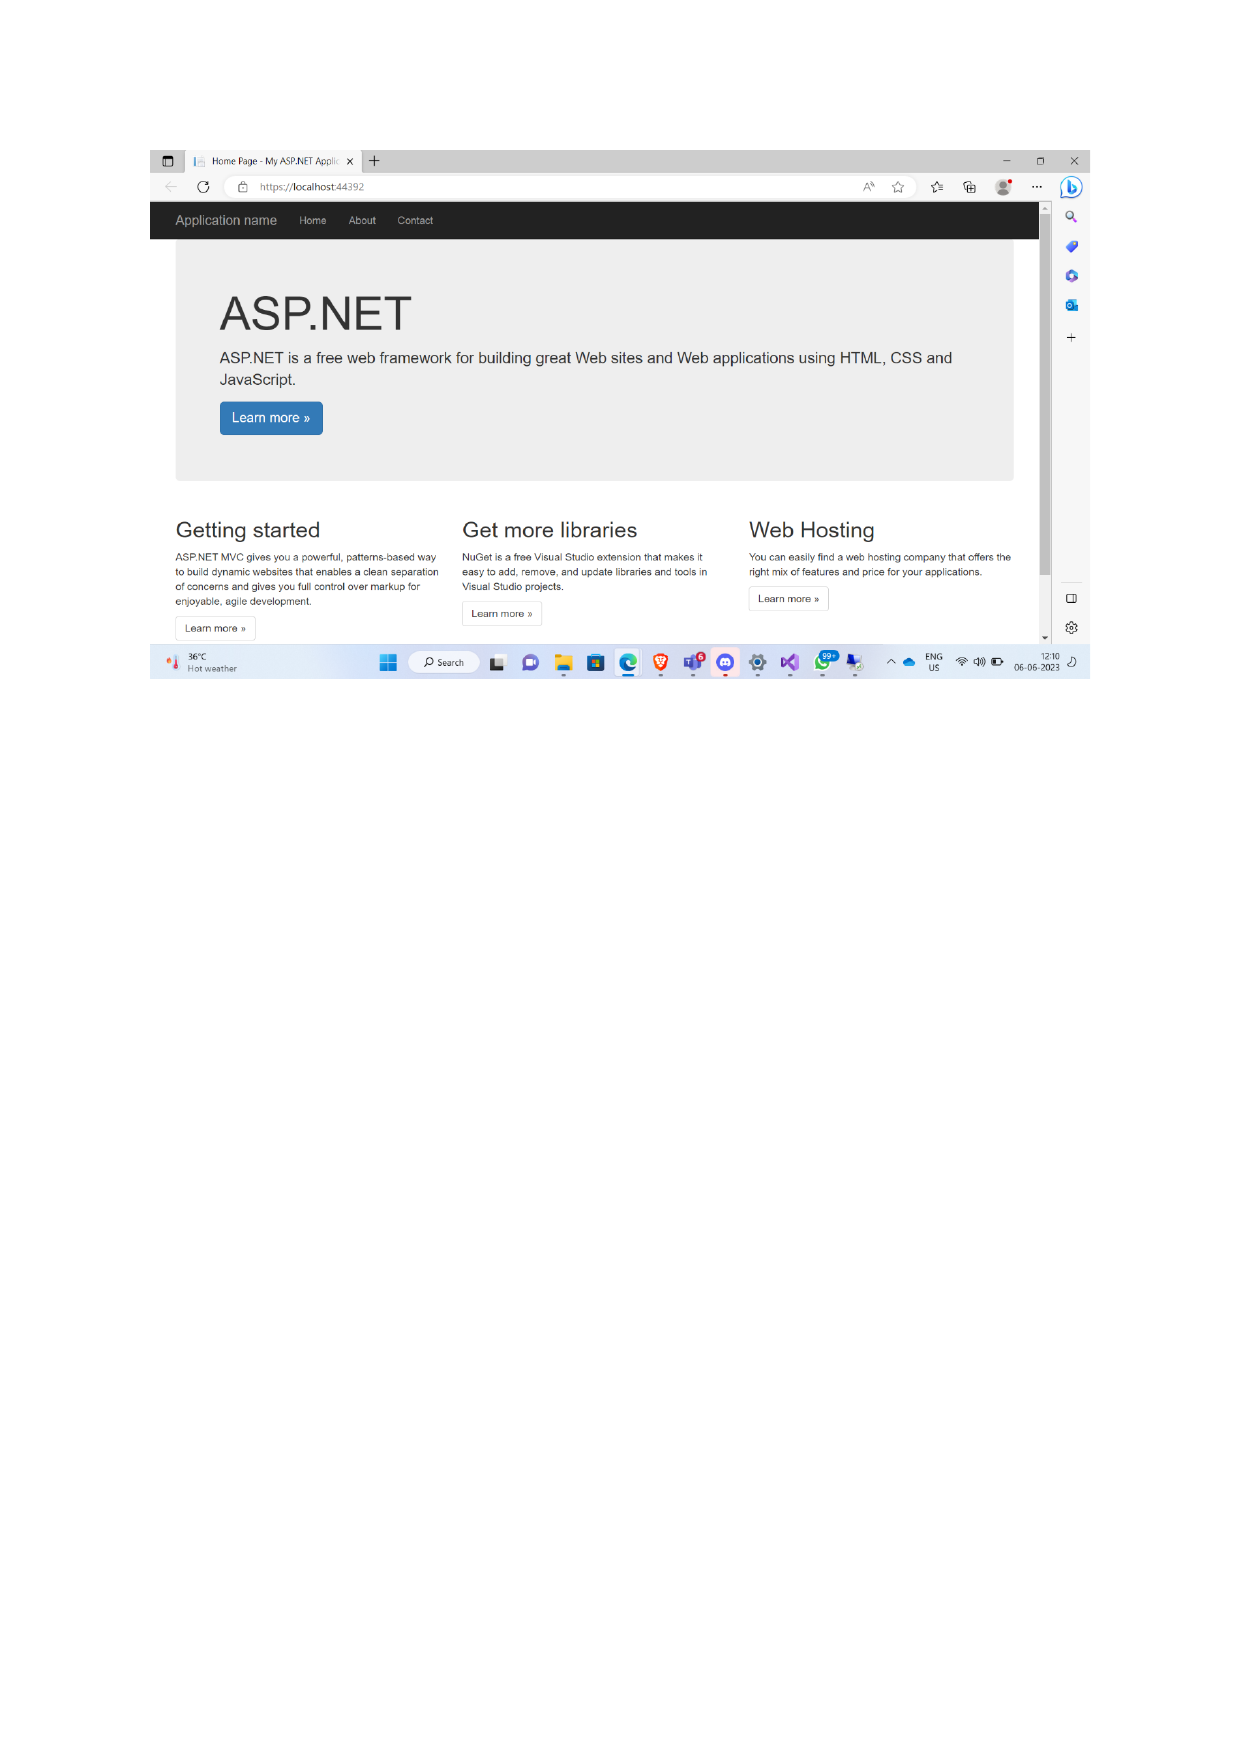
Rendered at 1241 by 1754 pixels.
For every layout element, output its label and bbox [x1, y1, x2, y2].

picture [150, 150, 1091, 679]
